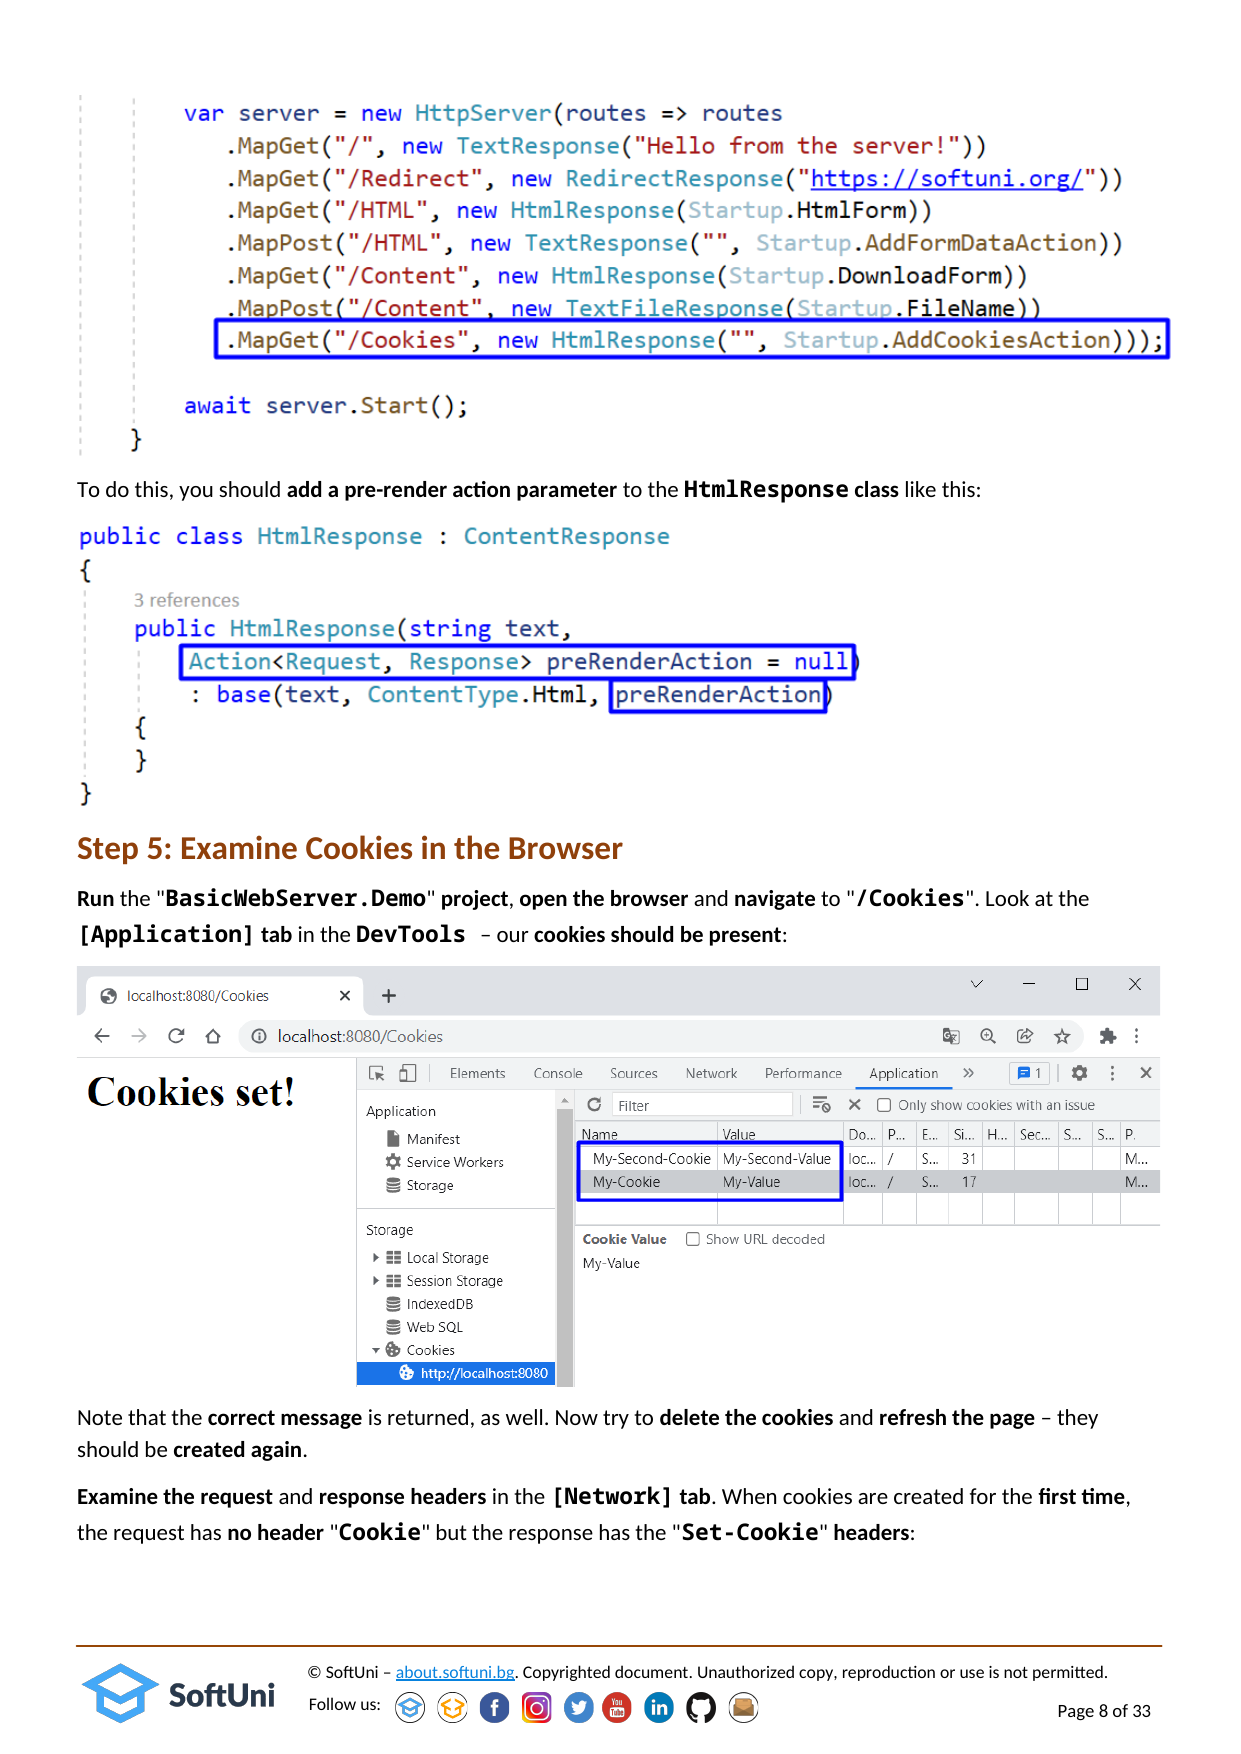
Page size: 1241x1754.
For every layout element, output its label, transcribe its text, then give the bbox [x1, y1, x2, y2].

picture [479, 1692, 510, 1723]
picture [564, 1692, 594, 1723]
text To do this, you should add a pre-render action parameter to the HtmlResponse class like this: [77, 473, 1163, 504]
picture [665, 1714, 674, 1723]
picture [665, 1692, 674, 1701]
subtitle Step 5: Examine Cookies in the Browser [77, 827, 1163, 867]
picture [644, 1714, 653, 1723]
picture [76, 966, 1161, 1387]
picture [644, 1692, 653, 1701]
picture [437, 1692, 468, 1723]
picture [522, 1692, 552, 1723]
picture [76, 521, 871, 810]
text Examine the request and response headers in the [Network] tab. When cookies are created for the first time, the request has no header "Cookie" but the response has the "Set-Cookie" headers: [77, 1480, 1163, 1547]
picture [76, 95, 1175, 457]
picture [602, 1692, 632, 1723]
picture [728, 1692, 759, 1723]
text Note that the correct message is returned, as well. Now try to delete the cookies and refresh the page – they should be created again. [77, 1403, 1163, 1464]
picture [395, 1692, 425, 1723]
picture [75, 1658, 281, 1729]
picture [686, 1692, 716, 1723]
picture [658, 1705, 667, 1714]
text Run the "BasicWebServer.Demo" project, open the browser and navigate to "/Cookies". Look at the [Application] tab in the DevTools – our cookies should be present: [77, 882, 1163, 949]
